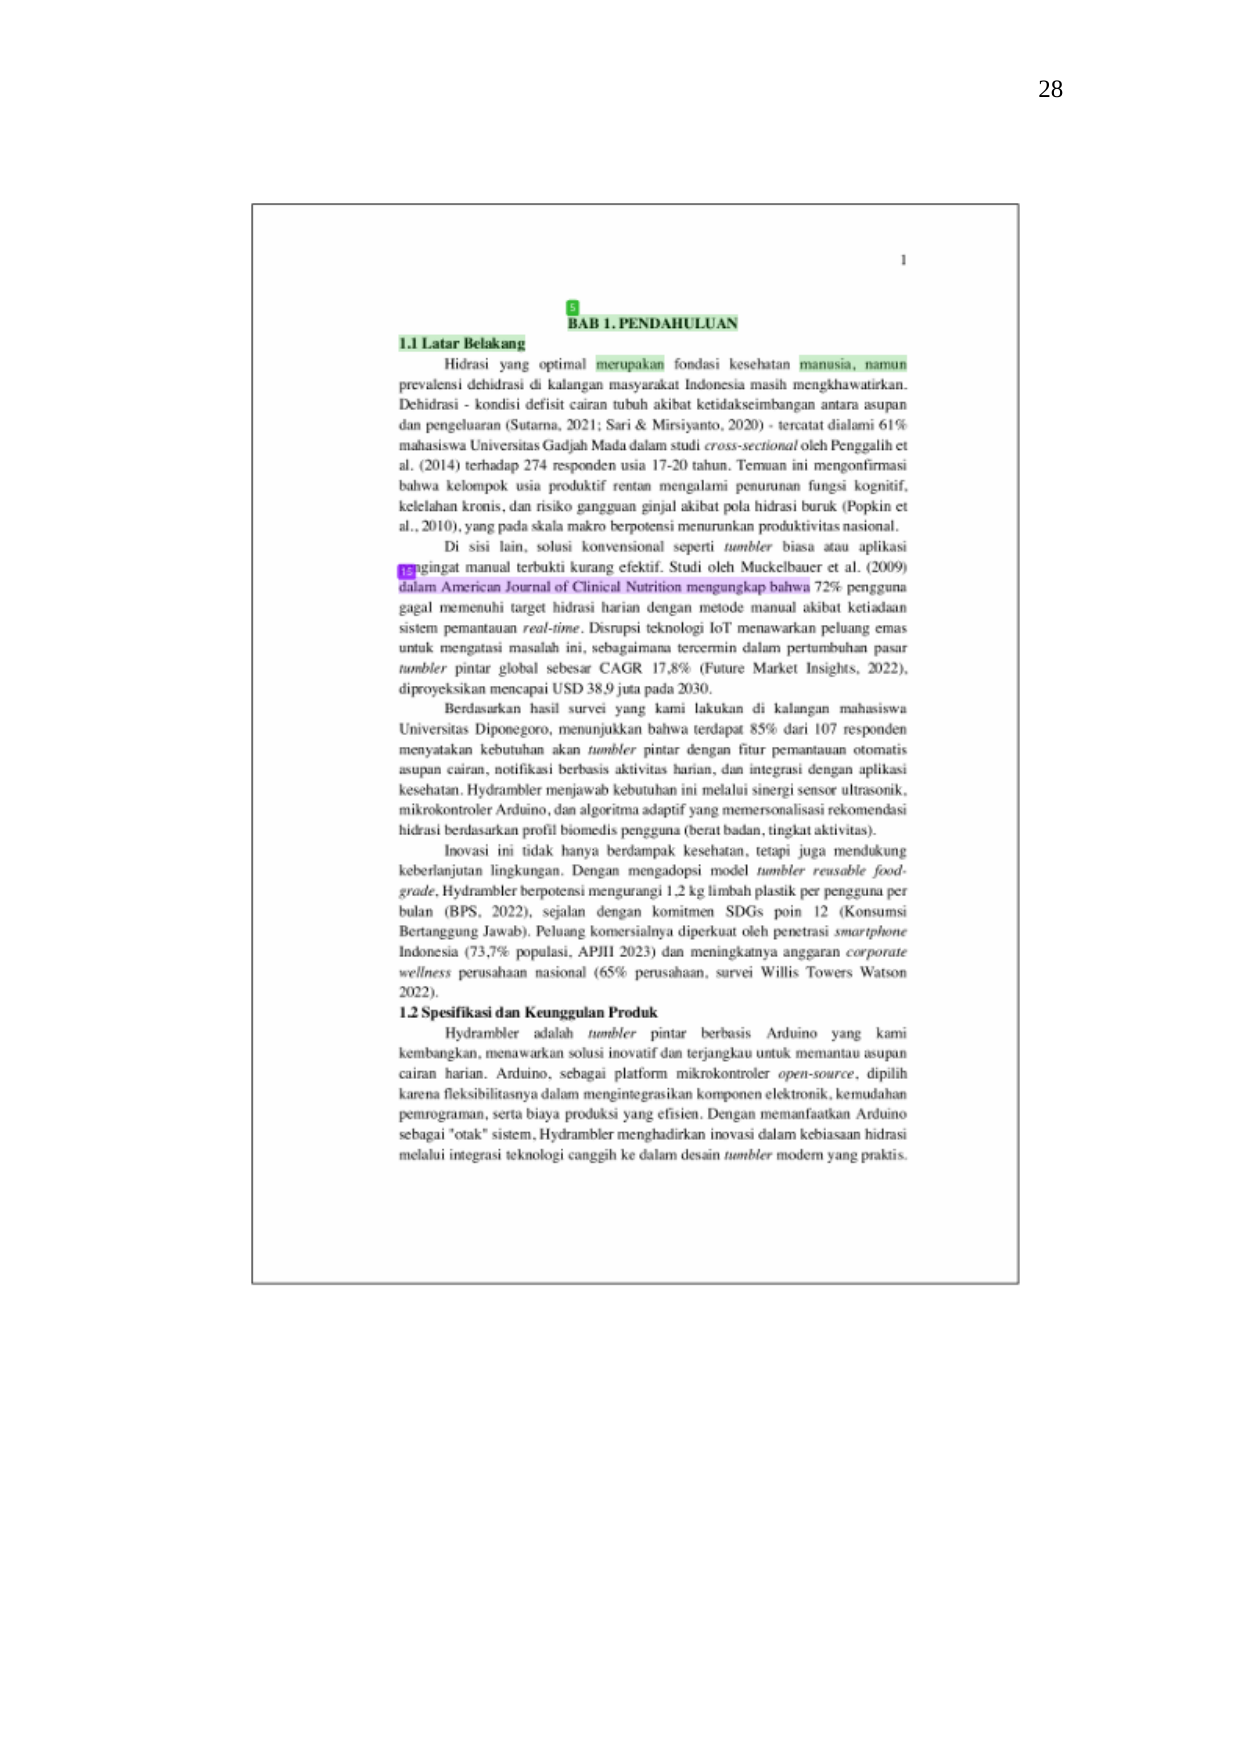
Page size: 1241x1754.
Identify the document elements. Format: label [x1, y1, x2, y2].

picture [236, 177, 1045, 1318]
